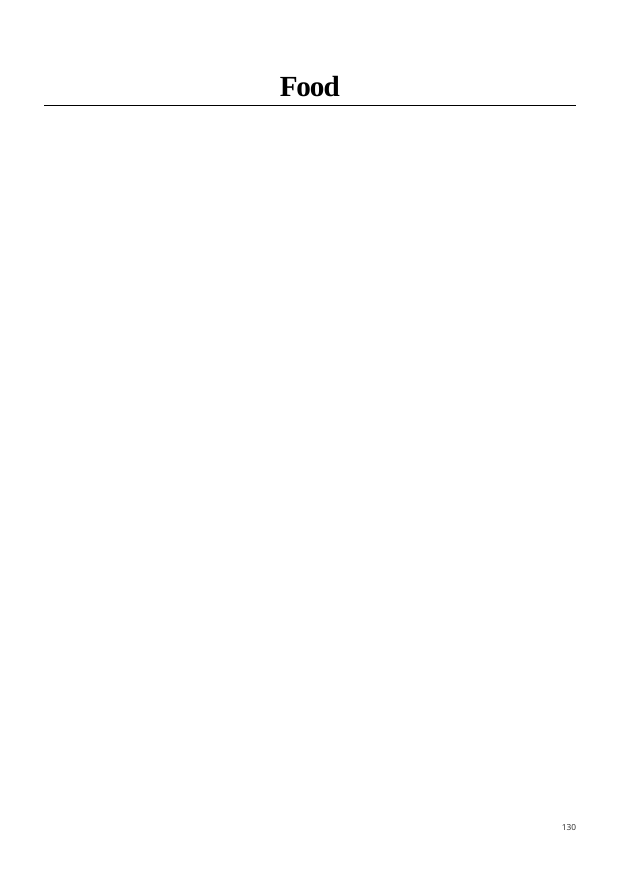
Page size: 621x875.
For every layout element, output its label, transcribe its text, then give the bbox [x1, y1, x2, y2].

subtitle Food [44, 69, 576, 105]
